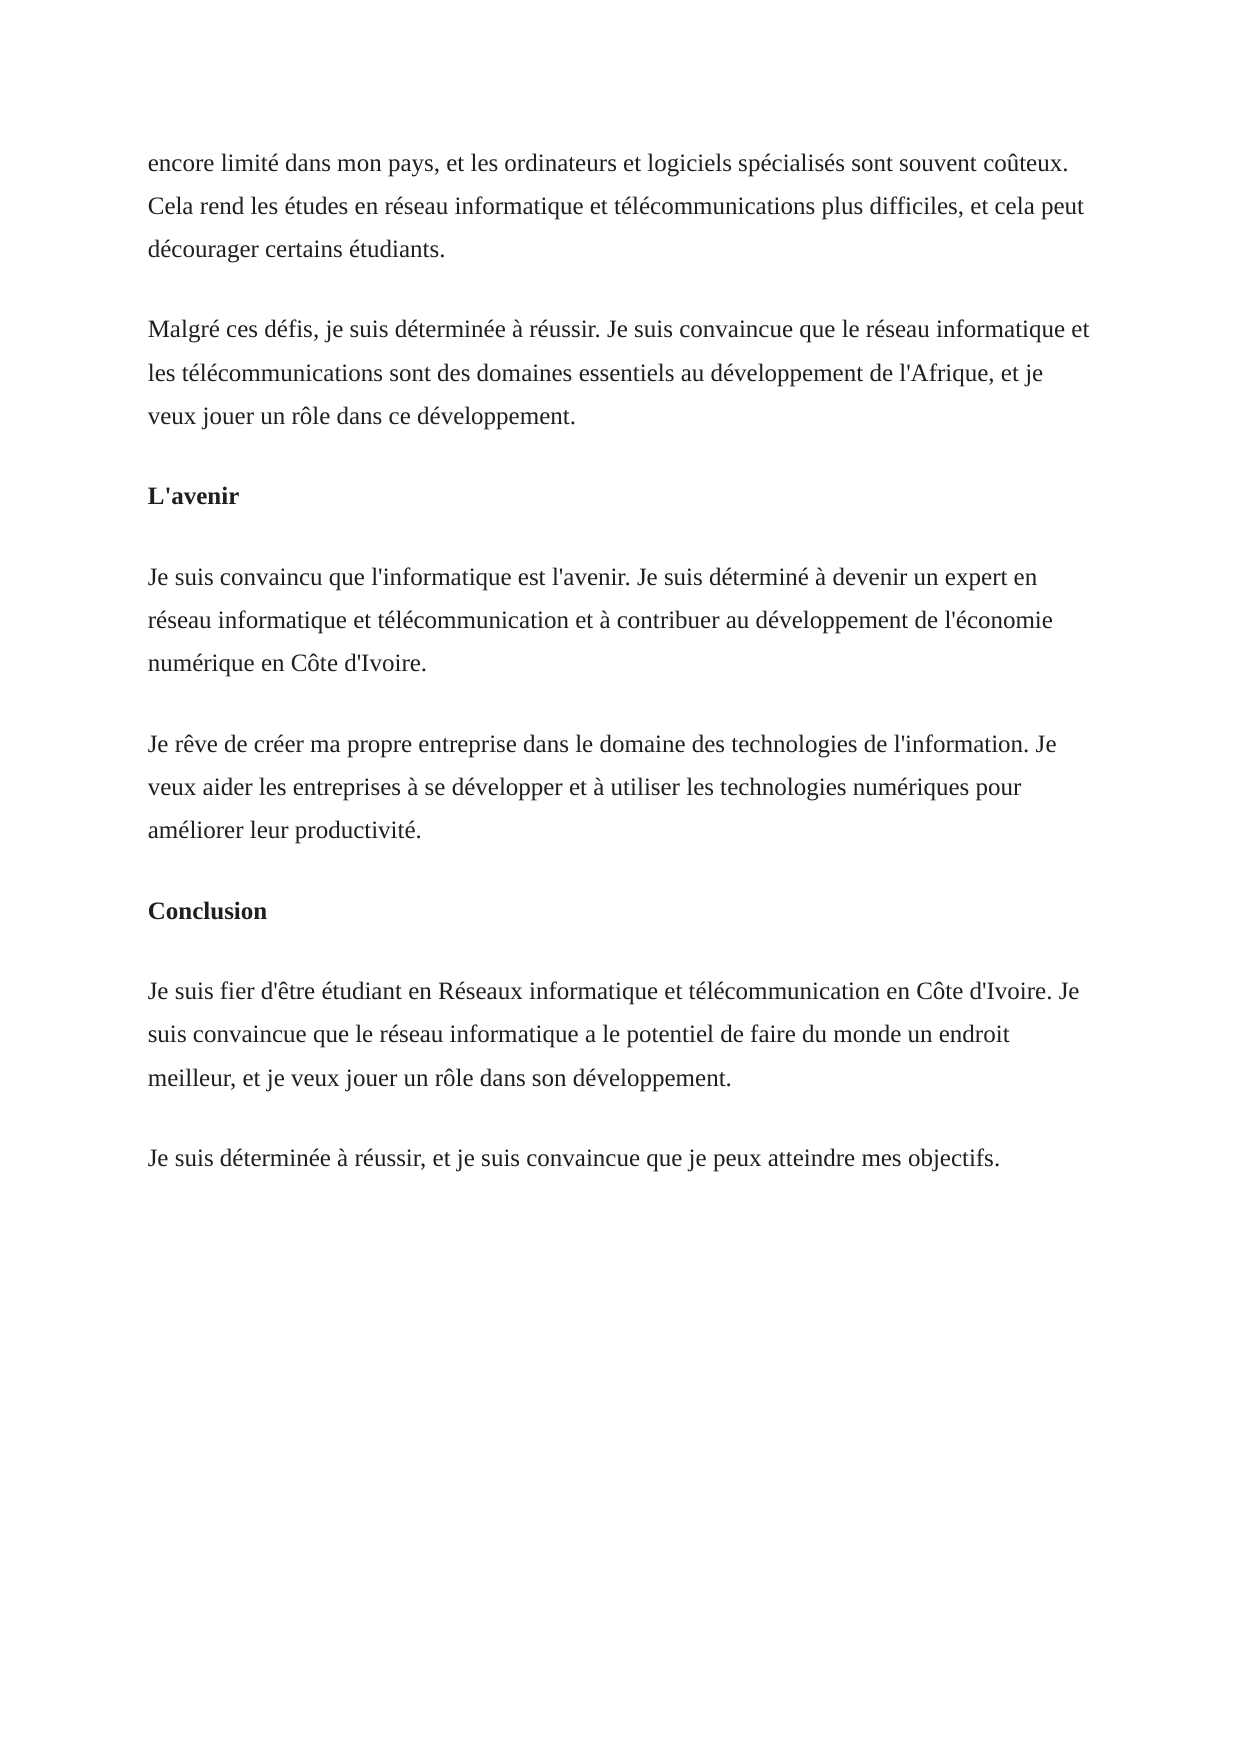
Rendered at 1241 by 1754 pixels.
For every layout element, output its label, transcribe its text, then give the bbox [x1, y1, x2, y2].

text Je suis déterminée à réussir, et je suis convaincue que je peux atteindre mes objectifs. [148, 1143, 1093, 1172]
text L'avenir [148, 481, 1093, 510]
text Je suis convaincu que l'informatique est l'avenir. Je suis déterminé à devenir un expert en réseau informatique et télécommunication et à contribuer au développement de l'économie numérique en Côte d'Ivoire. [148, 562, 1093, 677]
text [148, 148, 1093, 263]
text Je suis fier d'être étudiant en Réseaux informatique et télécommunication en Côte d'Ivoire. Je suis convaincue que le réseau informatique a le potentiel de faire du monde un endroit meilleur, et je veux jouer un rôle dans son développement. [148, 976, 1093, 1091]
text Je rêve de créer ma propre entreprise dans le domaine des technologies de l'information. Je veux aider les entreprises à se développer et à utiliser les technologies numériques pour améliorer leur productivité. [148, 729, 1093, 844]
text Conclusion [148, 896, 1093, 924]
text Malgré ces défis, je suis déterminée à réussir. Je suis convaincue que le réseau informatique et les télécommunications sont des domaines essentiels au développement de l'Afrique, et je veux jouer un rôle dans ce développement. [148, 314, 1093, 429]
